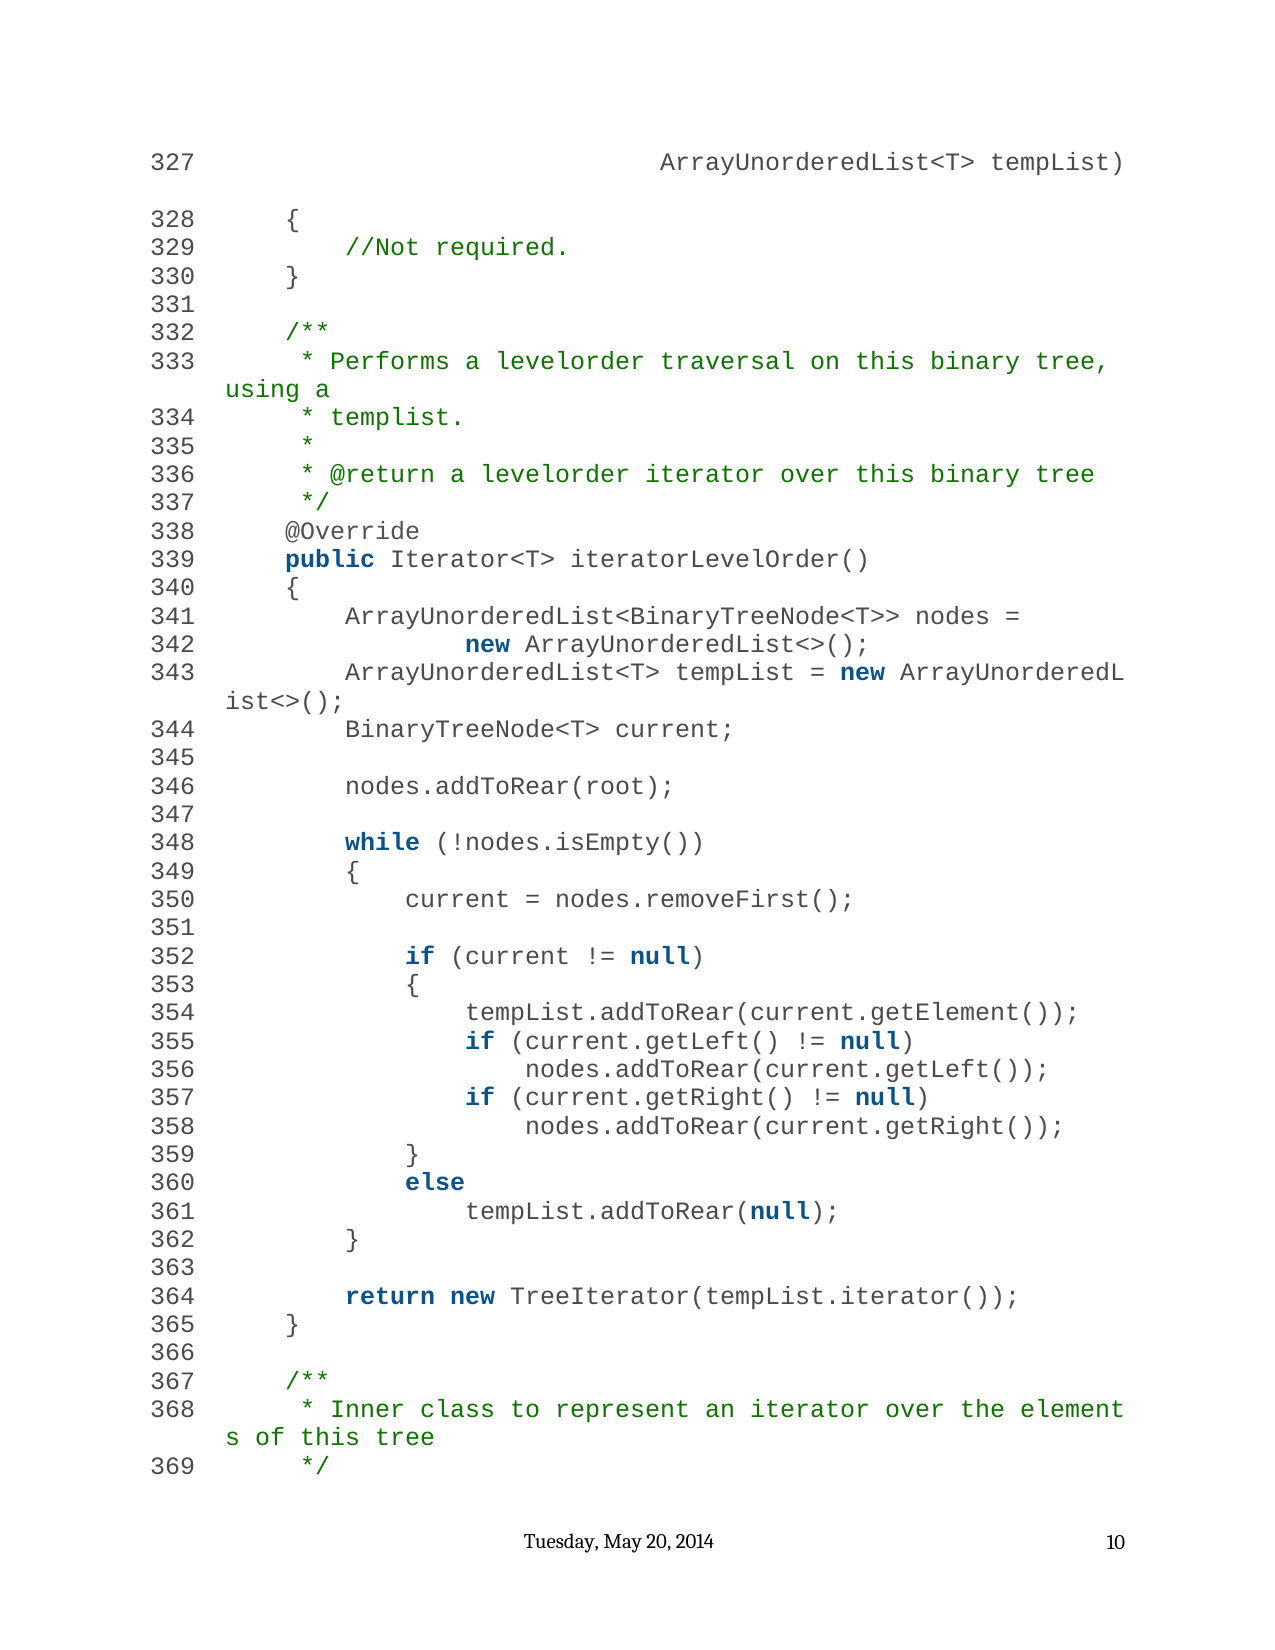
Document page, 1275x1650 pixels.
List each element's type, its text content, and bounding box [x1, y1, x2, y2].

list /** [150, 320, 1125, 348]
list } [150, 1142, 1125, 1170]
list { [150, 972, 1125, 1000]
list } [150, 263, 1125, 292]
list new ArrayUnorderedList<>(); [150, 632, 1125, 660]
list while (!nodes.isEmpty()) [150, 830, 1125, 858]
list else [150, 1170, 1125, 1198]
list } [150, 1312, 1125, 1340]
list nodes.addToRear(root); [150, 773, 1125, 802]
list */ [150, 490, 1125, 518]
list * Inner class to represent an iterator over the elements of this tree [150, 1397, 1125, 1453]
list ArrayUnorderedList<T> tempList) [150, 150, 1125, 207]
list //Not required. [150, 235, 1125, 263]
list ArrayUnorderedList<BinaryTreeNode<T>> nodes = [150, 603, 1125, 632]
list nodes.addToRear(current.getRight()); [150, 1113, 1125, 1142]
list if (current.getLeft() != null) [150, 1028, 1125, 1057]
list * templist. [150, 405, 1125, 433]
list public Iterator<T> iteratorLevelOrder() [150, 547, 1125, 575]
list { [150, 575, 1125, 603]
list */ [150, 1453, 1125, 1482]
list @Override [150, 518, 1125, 547]
list if (current.getRight() != null) [150, 1085, 1125, 1113]
list if (current != null) [150, 943, 1125, 972]
list } [150, 1227, 1125, 1255]
list tempList.addToRear(null); [150, 1198, 1125, 1227]
list BinaryTreeNode<T> current; [150, 717, 1125, 745]
list return new TreeIterator(tempList.iterator()); [150, 1283, 1125, 1312]
list ArrayUnorderedList<T> tempList = new ArrayUnorderedList<>(); [150, 660, 1125, 717]
list { [150, 207, 1125, 235]
list * Performs a levelorder traversal on this binary tree, using a [150, 348, 1125, 405]
list * @return a levelorder iterator over this binary tree [150, 462, 1125, 490]
list /** [150, 1368, 1125, 1397]
list * [150, 433, 1125, 462]
list current = nodes.removeFirst(); [150, 887, 1125, 915]
list nodes.addToRear(current.getLeft()); [150, 1057, 1125, 1085]
list { [150, 858, 1125, 887]
list tempList.addToRear(current.getElement()); [150, 1000, 1125, 1028]
